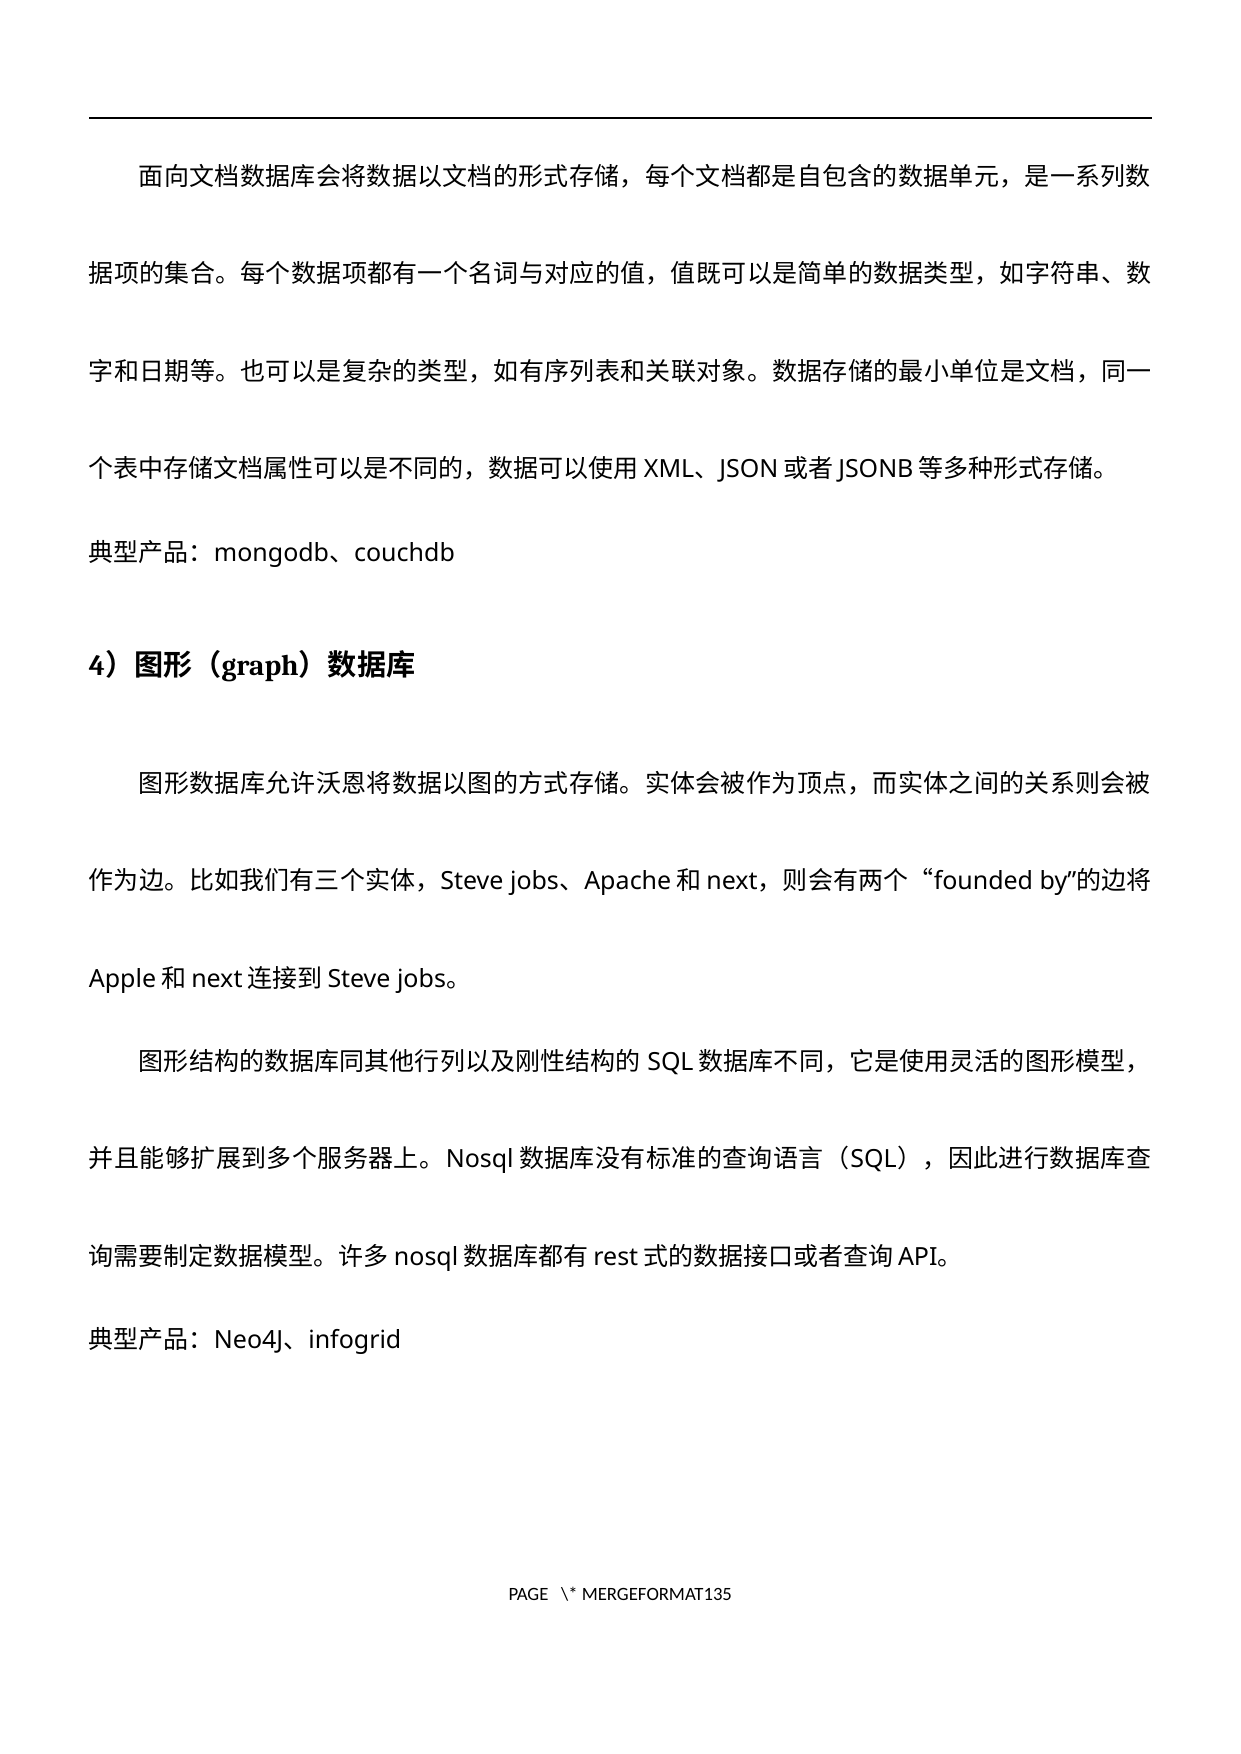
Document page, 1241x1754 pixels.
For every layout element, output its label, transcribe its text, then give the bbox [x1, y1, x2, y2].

text 面向文档数据库会将数据以文档的形式存储，每个文档都是自包含的数据单元，是一系列数据项的集合。每个数据项都有一个名词与对应的值，值既可以是简单的数据类型，如字符串、数字和日期等。也可以是复杂的类型，如有序列表和关联对象。数据存储的最小单位是文档，同一个表中存储文档属性可以是不同的，数据可以使用XML、JSON或者JSONB等多种形式存储。 [89, 142, 1152, 499]
text 图形数据库允许沃恩将数据以图的方式存储。实体会被作为顶点，而实体之间的关系则会被作为边。比如我们有三个实体，Steve jobs、Apache和next，则会有两个“founded by”的边将Apple和next连接到Steve jobs。 [89, 749, 1152, 1009]
text 图形结构的数据库同其他行列以及刚性结构的SQL数据库不同，它是使用灵活的图形模型，并且能够扩展到多个服务器上。Nosql数据库没有标准的查询语言（SQL），因此进行数据库查询需要制定数据模型。许多nosql数据库都有rest式的数据接口或者查询API。 [89, 1027, 1152, 1287]
subtitle 4）图形（graph）数据库 [89, 630, 1152, 695]
text 典型产品：mongodb、couchdb [89, 518, 1152, 583]
text 典型产品：Neo4J、infogrid [89, 1305, 1152, 1370]
